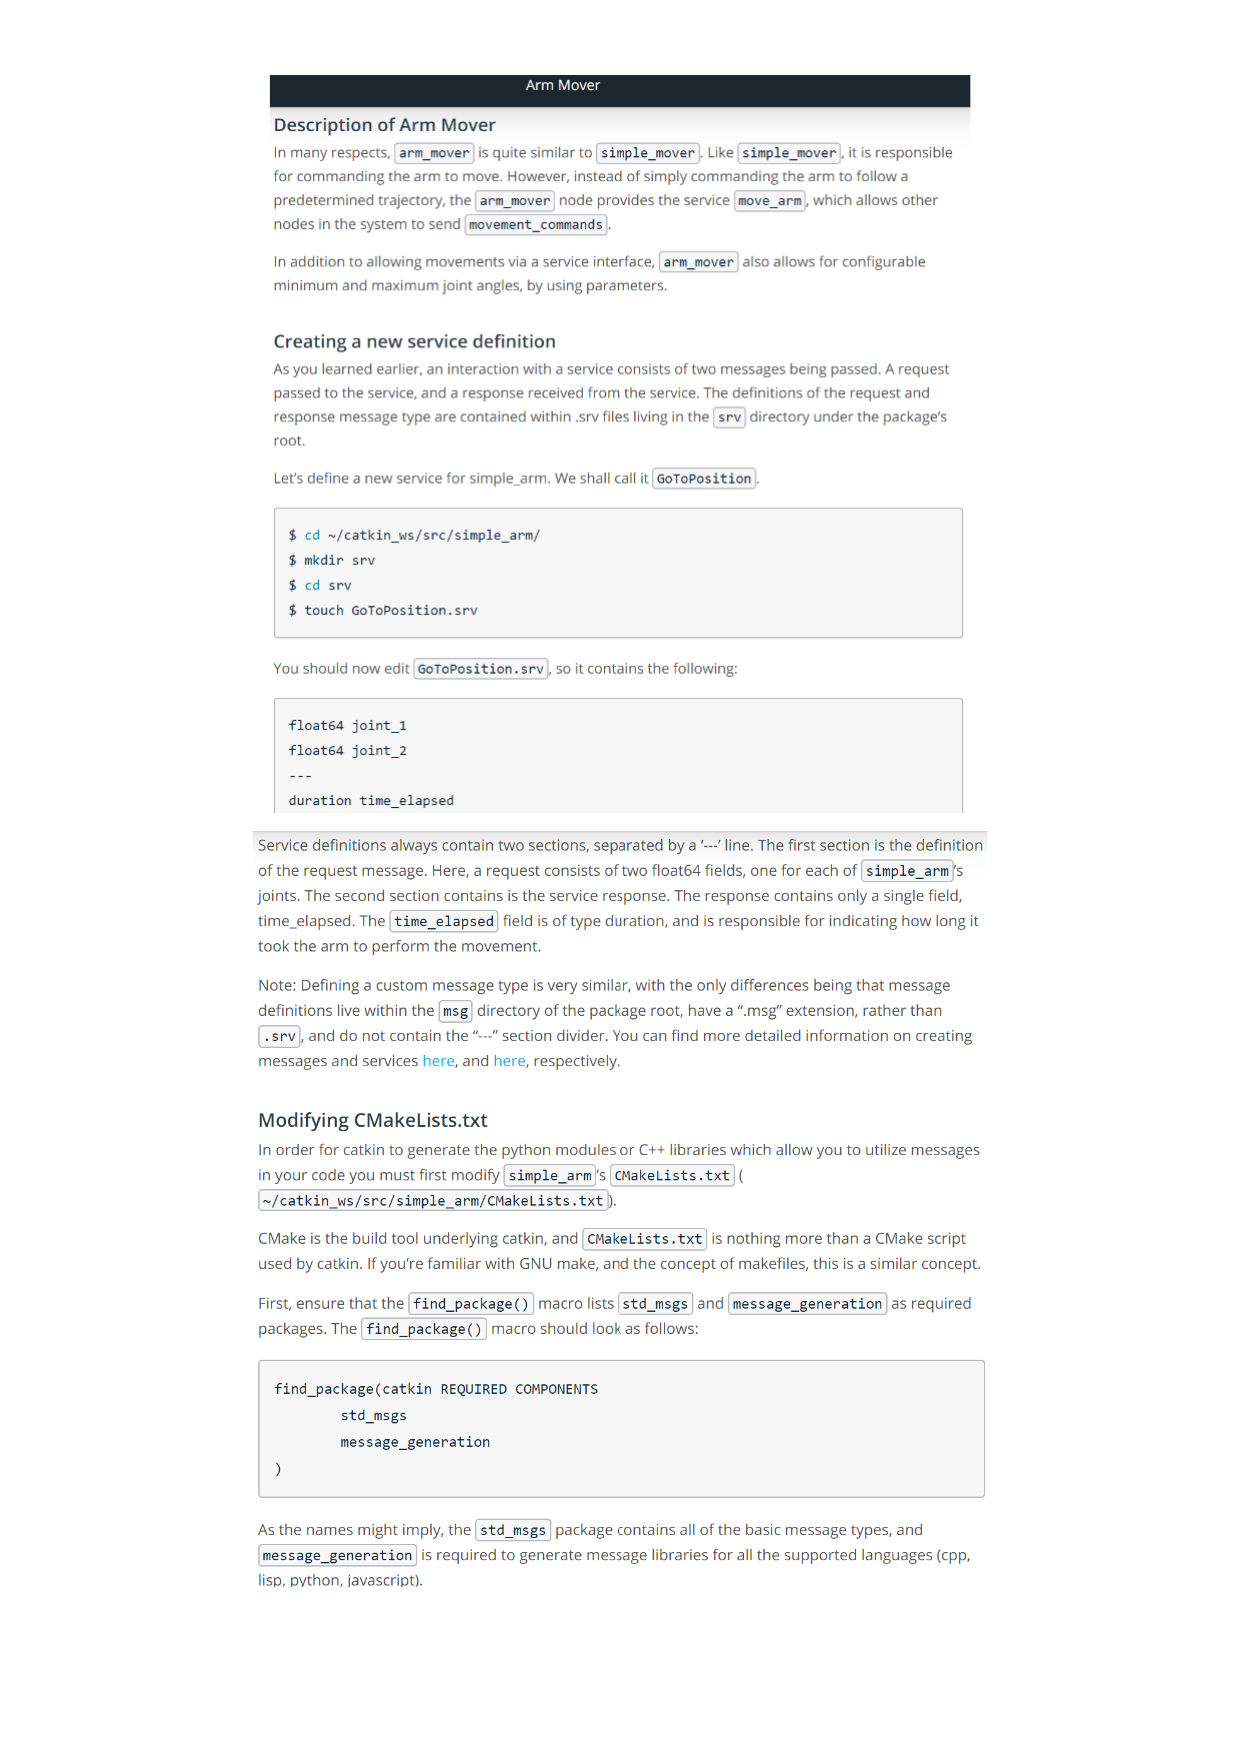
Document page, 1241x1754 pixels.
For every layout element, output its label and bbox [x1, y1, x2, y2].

picture [269, 75, 971, 813]
picture [252, 831, 988, 1587]
